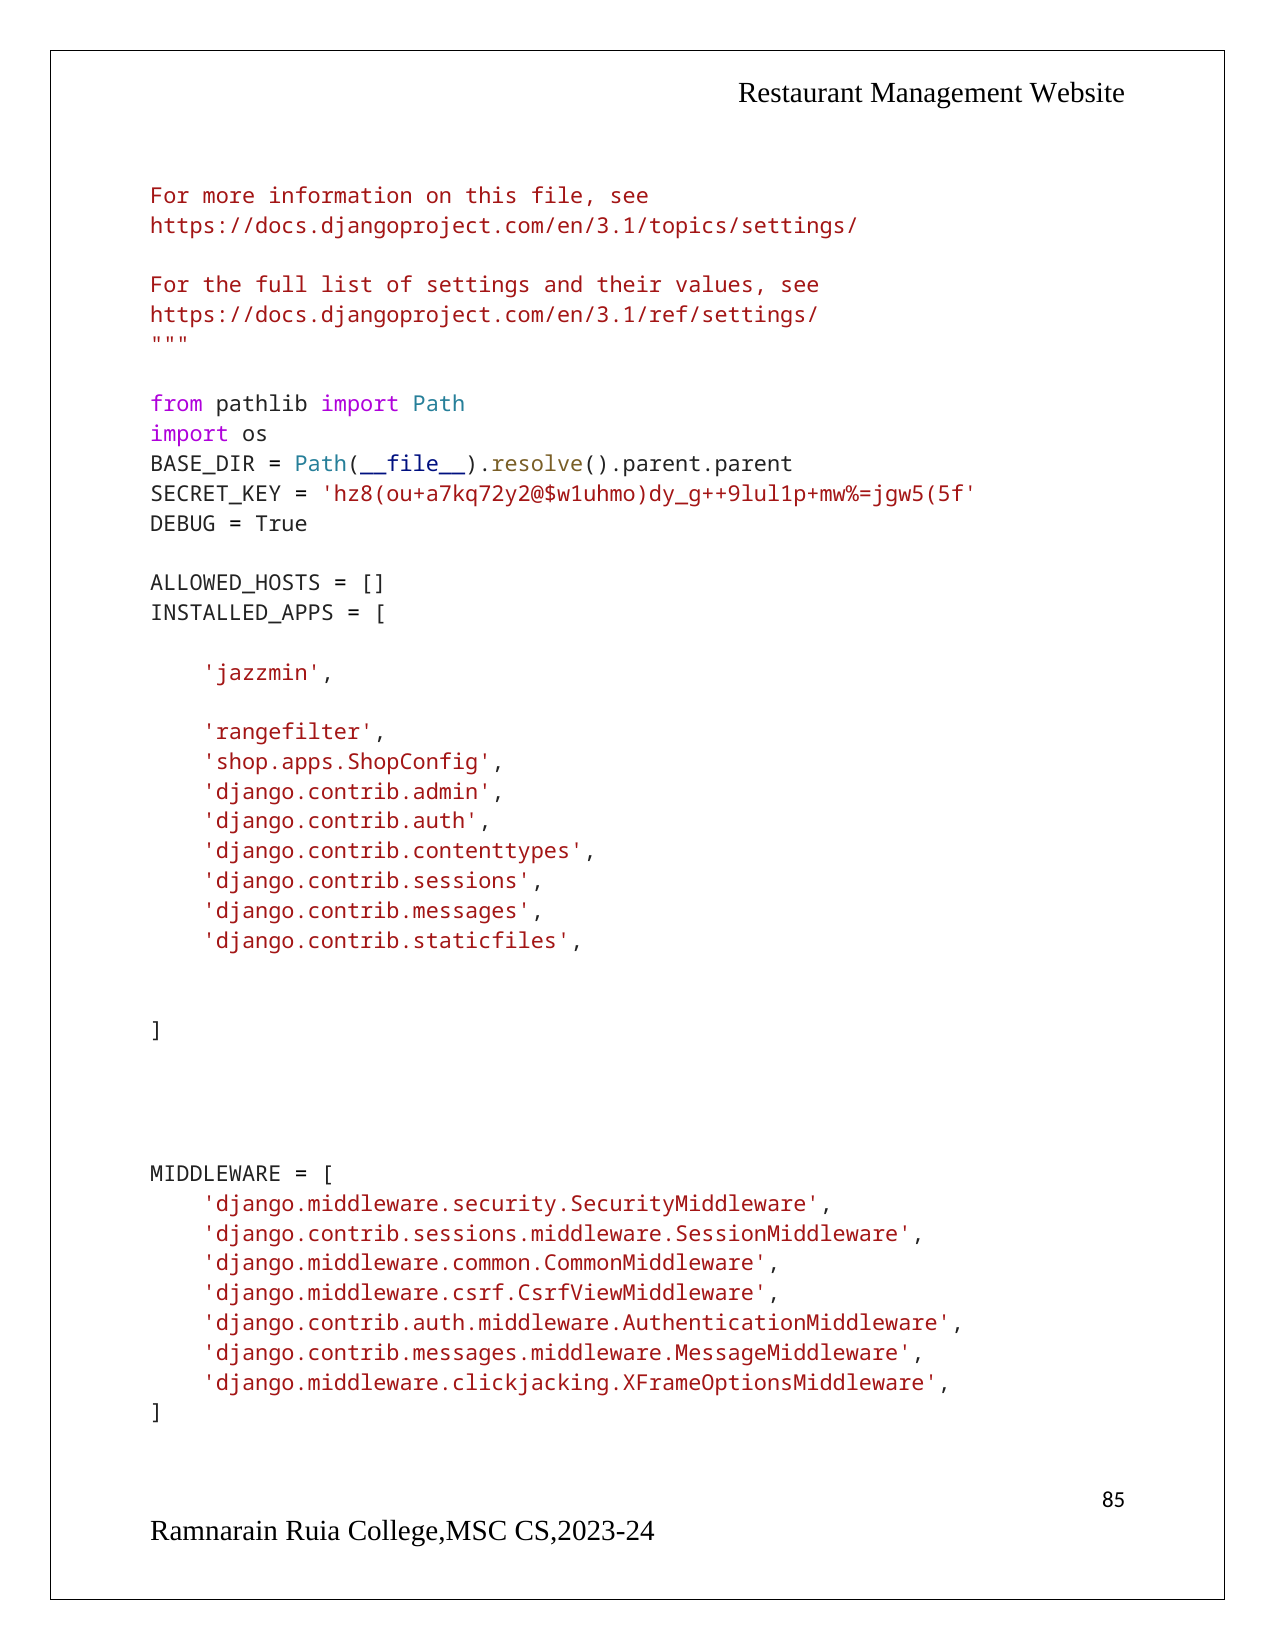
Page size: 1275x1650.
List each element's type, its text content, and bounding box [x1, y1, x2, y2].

text 'django.contrib.auth.middleware.AuthenticationMiddleware', [150, 1307, 1125, 1337]
text 'rangefilter', [150, 716, 1125, 746]
text ] [150, 1396, 1125, 1426]
text 'django.contrib.admin', [150, 776, 1125, 805]
text 'django.contrib.messages', [150, 895, 1125, 924]
text 'django.contrib.messages.middleware.MessageMiddleware', [150, 1337, 1125, 1367]
text MIDDLEWARE = [ [150, 1158, 1125, 1188]
text 'django.contrib.auth', [150, 805, 1125, 835]
text 'django.contrib.sessions', [150, 865, 1125, 895]
text 'shop.apps.ShopConfig', [150, 746, 1125, 776]
text 'django.contrib.contenttypes', [150, 835, 1125, 865]
text https://docs.djangoproject.com/en/3.1/topics/settings/ [150, 209, 1125, 239]
text """ [150, 329, 1125, 358]
text SECRET_KEY = 'hz8(ou+a7kq72y2@$w1uhmo)dy_g++9lul1p+mw%=jgw5(5f' [150, 478, 1125, 507]
text https://docs.djangoproject.com/en/3.1/ref/settings/ [150, 299, 1125, 329]
text 'django.contrib.sessions.middleware.SessionMiddleware', [150, 1218, 1125, 1247]
text For more information on this file, see [150, 180, 1125, 209]
text ALLOWED_HOSTS = [] [150, 567, 1125, 597]
text 'django.middleware.csrf.CsrfViewMiddleware', [150, 1277, 1125, 1307]
text 'django.middleware.security.SecurityMiddleware', [150, 1188, 1125, 1218]
text from pathlib import Path [150, 388, 1125, 418]
text 'django.middleware.common.CommonMiddleware', [150, 1247, 1125, 1277]
text import os [150, 418, 1125, 448]
text ] [150, 1014, 1125, 1044]
text For the full list of settings and their values, see [150, 269, 1125, 299]
text BASE_DIR = Path(__file__).resolve().parent.parent [150, 448, 1125, 478]
text 'django.contrib.staticfiles', [150, 924, 1125, 954]
text 'django.middleware.clickjacking.XFrameOptionsMiddleware', [150, 1367, 1125, 1396]
text DEBUG = True [150, 507, 1125, 537]
text 'jazzmin', [150, 656, 1125, 686]
text INSTALLED_APPS = [ [150, 597, 1125, 627]
